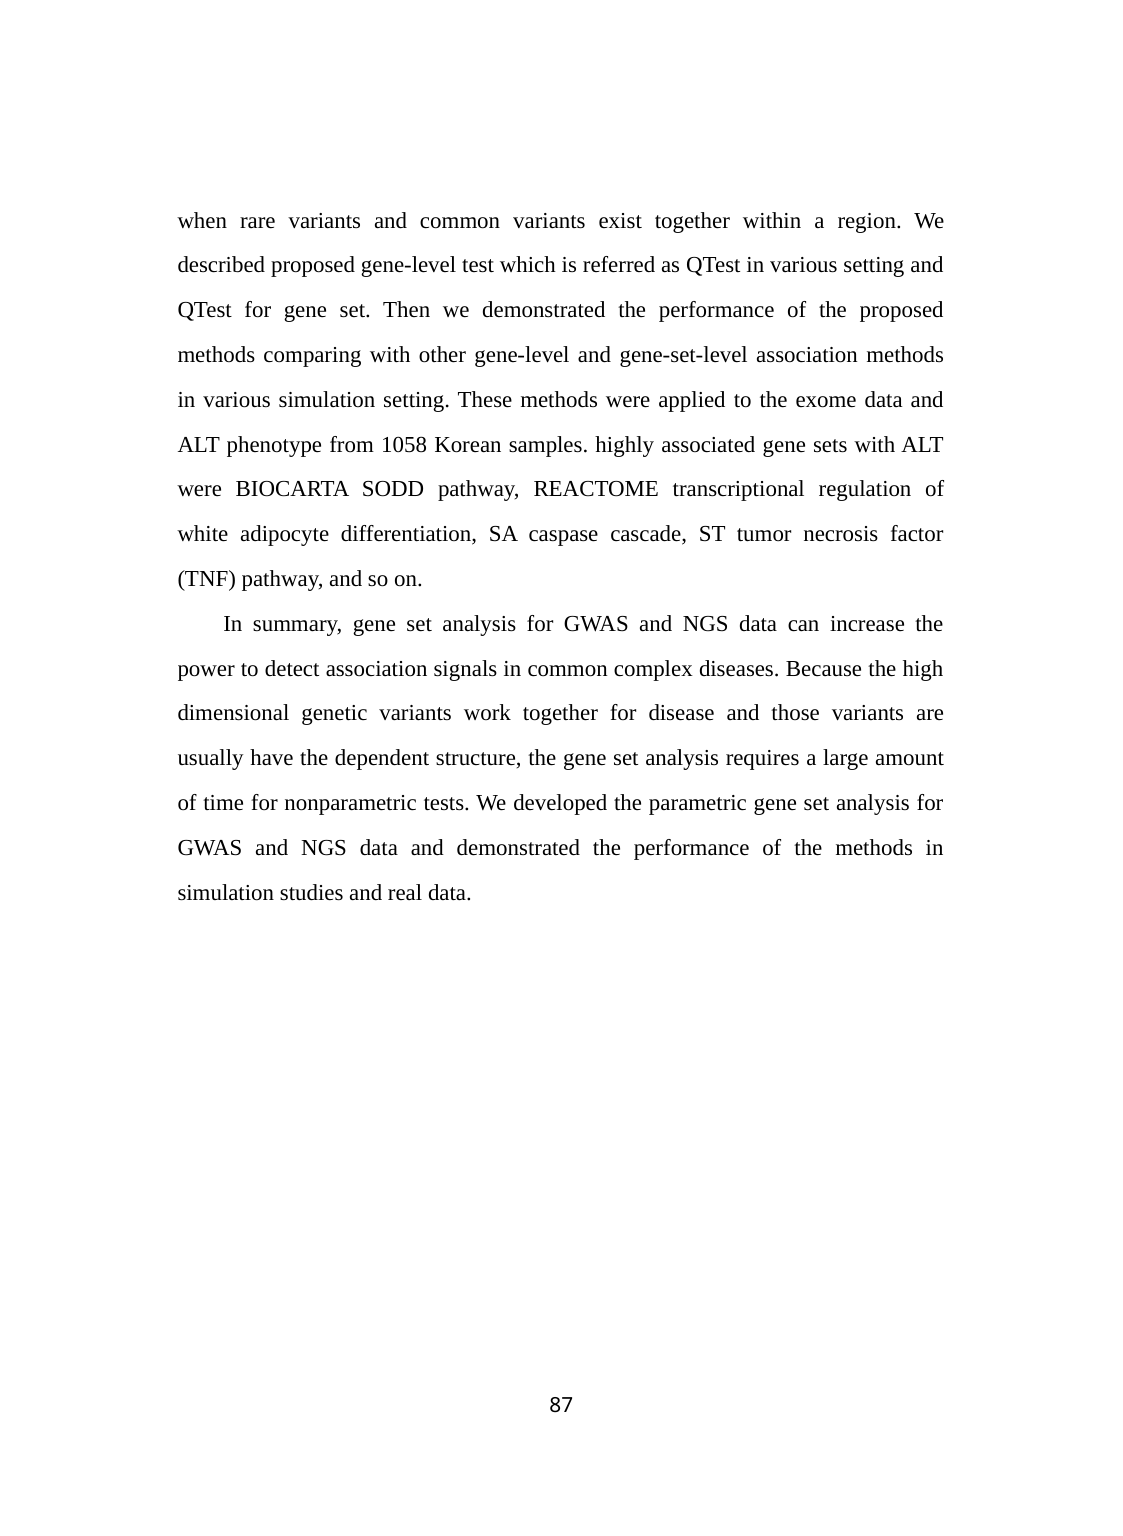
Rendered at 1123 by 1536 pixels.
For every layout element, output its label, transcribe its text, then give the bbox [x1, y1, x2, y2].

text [177, 207, 945, 591]
text In summary, gene set analysis for GWAS and NGS data can increase the power to detect association signals in common complex diseases. Because the high dimensional genetic variants work together for disease and those variants are usually have the dependent structure, the gene set analysis requires a large amount of time for nonparametric tests. We developed the parametric gene set analysis for GWAS and NGS data and demonstrated the performance of the methods in simulation studies and real data. [177, 610, 945, 905]
